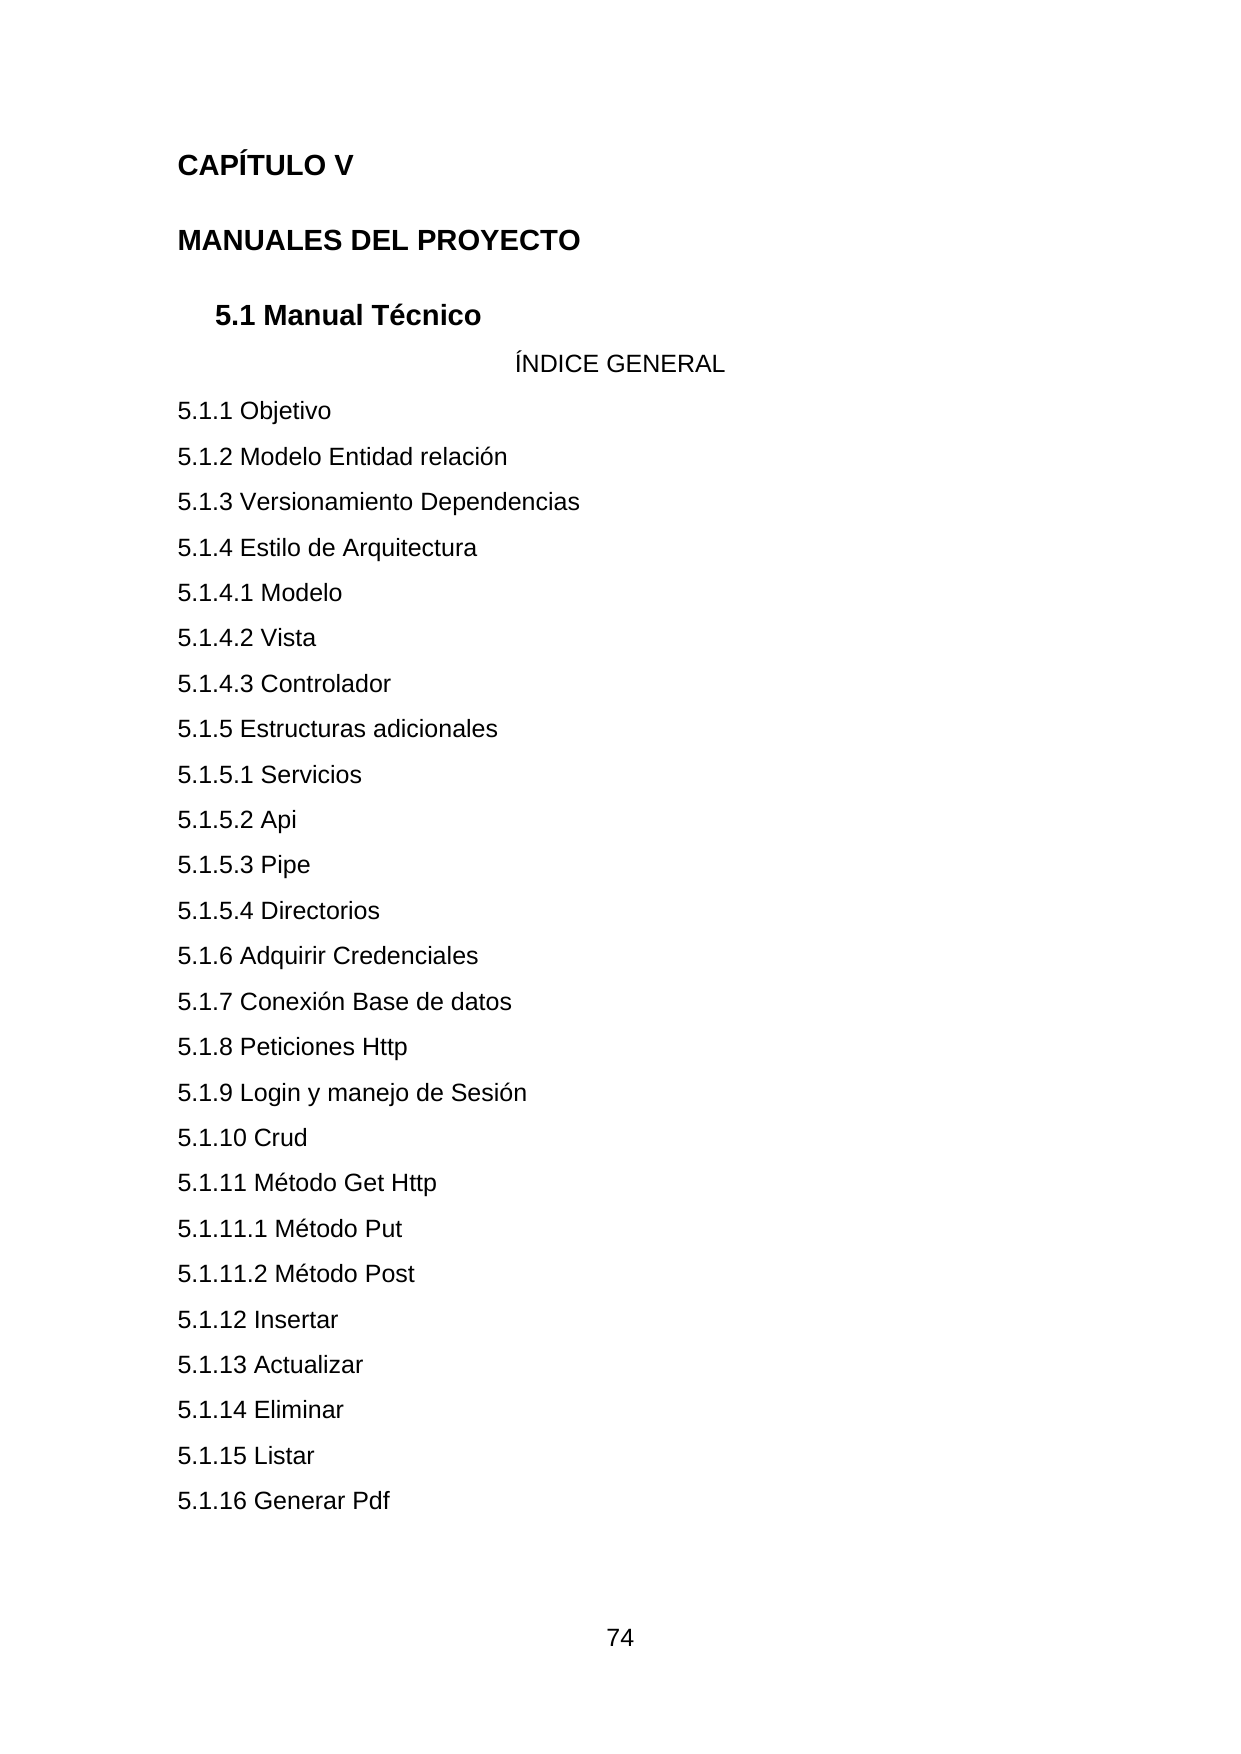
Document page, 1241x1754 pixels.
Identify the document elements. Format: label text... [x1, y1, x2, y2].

text 5.1.16 Generar Pdf [177, 1486, 1063, 1515]
text 5.1.15 Listar [177, 1441, 1063, 1469]
text 5.1.11.1 Método Put [177, 1214, 1063, 1242]
subtitle Manual Técnico [215, 298, 1063, 332]
text 5.1.5.1 Servicios [177, 759, 1063, 788]
text 5.1.5.2 Api [177, 805, 1063, 834]
text 5.1.4.2 Vista [177, 623, 1063, 652]
text 5.1.1 Objetivo [177, 396, 1063, 425]
text 5.1.12 Insertar [177, 1304, 1063, 1333]
text 5.1.13 Actualizar [177, 1350, 1063, 1379]
text 5.1.5 Estructuras adicionales [177, 714, 1063, 743]
subtitle CAPÍTULO V [177, 148, 1063, 181]
text 5.1.14 Eliminar [177, 1395, 1063, 1424]
text 5.1.11.2 Método Post [177, 1259, 1063, 1288]
text 5.1.7 Conexión Base de datos [177, 987, 1063, 1015]
text 5.1.5.4 Directorios [177, 896, 1063, 924]
text 5.1.9 Login y manejo de Sesión [177, 1077, 1063, 1106]
text 5.1.10 Crud [177, 1123, 1063, 1152]
text ÍNDICE GENERAL [177, 348, 1063, 377]
text 5.1.6 Adquirir Credenciales [177, 941, 1063, 970]
text 5.1.8 Peticiones Http [177, 1032, 1063, 1061]
text 5.1.4 Estilo de Arquitectura [177, 532, 1063, 561]
text 5.1.11 Método Get Http [177, 1168, 1063, 1197]
text 5.1.4.3 Controlador [177, 669, 1063, 697]
text 5.1.3 Versionamiento Dependencias [177, 487, 1063, 516]
text 5.1.2 Modelo Entidad relación [177, 442, 1063, 470]
text 5.1.5.3 Pipe [177, 850, 1063, 879]
text 5.1.4.1 Modelo [177, 578, 1063, 607]
subtitle MANUALES DEL PROYECTO [177, 223, 1063, 256]
